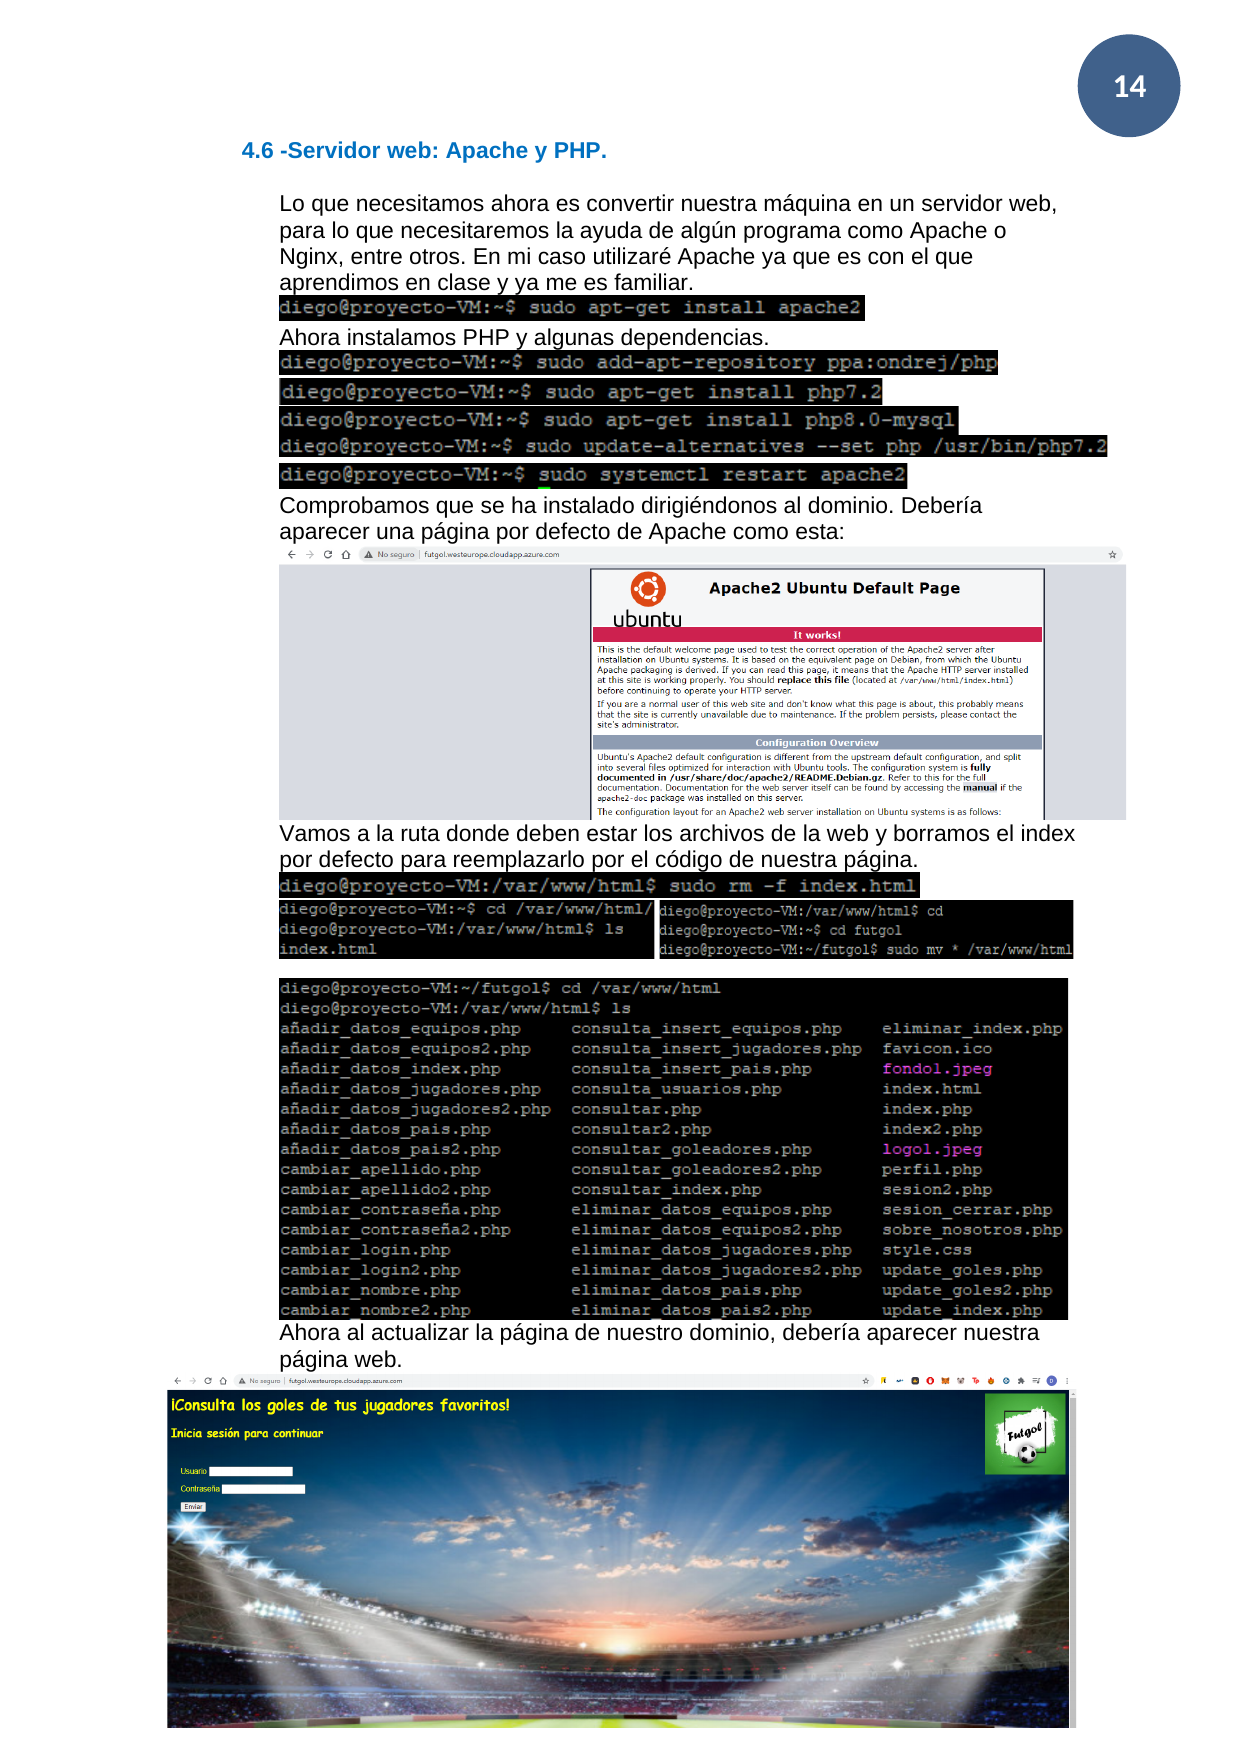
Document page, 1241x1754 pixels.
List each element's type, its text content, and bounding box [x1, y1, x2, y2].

text 4.6 -Servidor web: Apache y PHP. [167, 137, 1076, 164]
text Ahora al actualizar la página de nuestro dominio, debería aparecer nuestra página web. [279, 1319, 1076, 1372]
picture [279, 872, 920, 898]
picture [279, 900, 655, 959]
text Vamos a la ruta donde deben estar los archivos de la web y borramos el index por defecto para reemplazarlo por el código de nuestra página. [279, 820, 1076, 872]
text Ahora instalamos PHP y algunas dependencias. [279, 324, 1076, 350]
picture [279, 295, 865, 321]
picture [167, 1372, 1077, 1728]
picture [279, 544, 1127, 820]
picture [279, 978, 1069, 1320]
picture [279, 378, 883, 405]
text Lo que necesitamos ahora es convertir nuestra máquina en un servidor web, para lo que necesitaremos la ayuda de algún programa como Apache o Nginx, entre otros. En mi caso utilizaré Apache ya que es con el que aprendimos en clase y ya me es familiar. [279, 190, 1076, 296]
picture [279, 463, 908, 489]
picture [279, 350, 998, 375]
text Comprobamos que se ha instalado dirigiéndonos al dominio. Debería aparecer una página por defecto de Apache como esta: [279, 492, 1076, 544]
picture [279, 406, 1108, 457]
picture [659, 900, 1074, 959]
